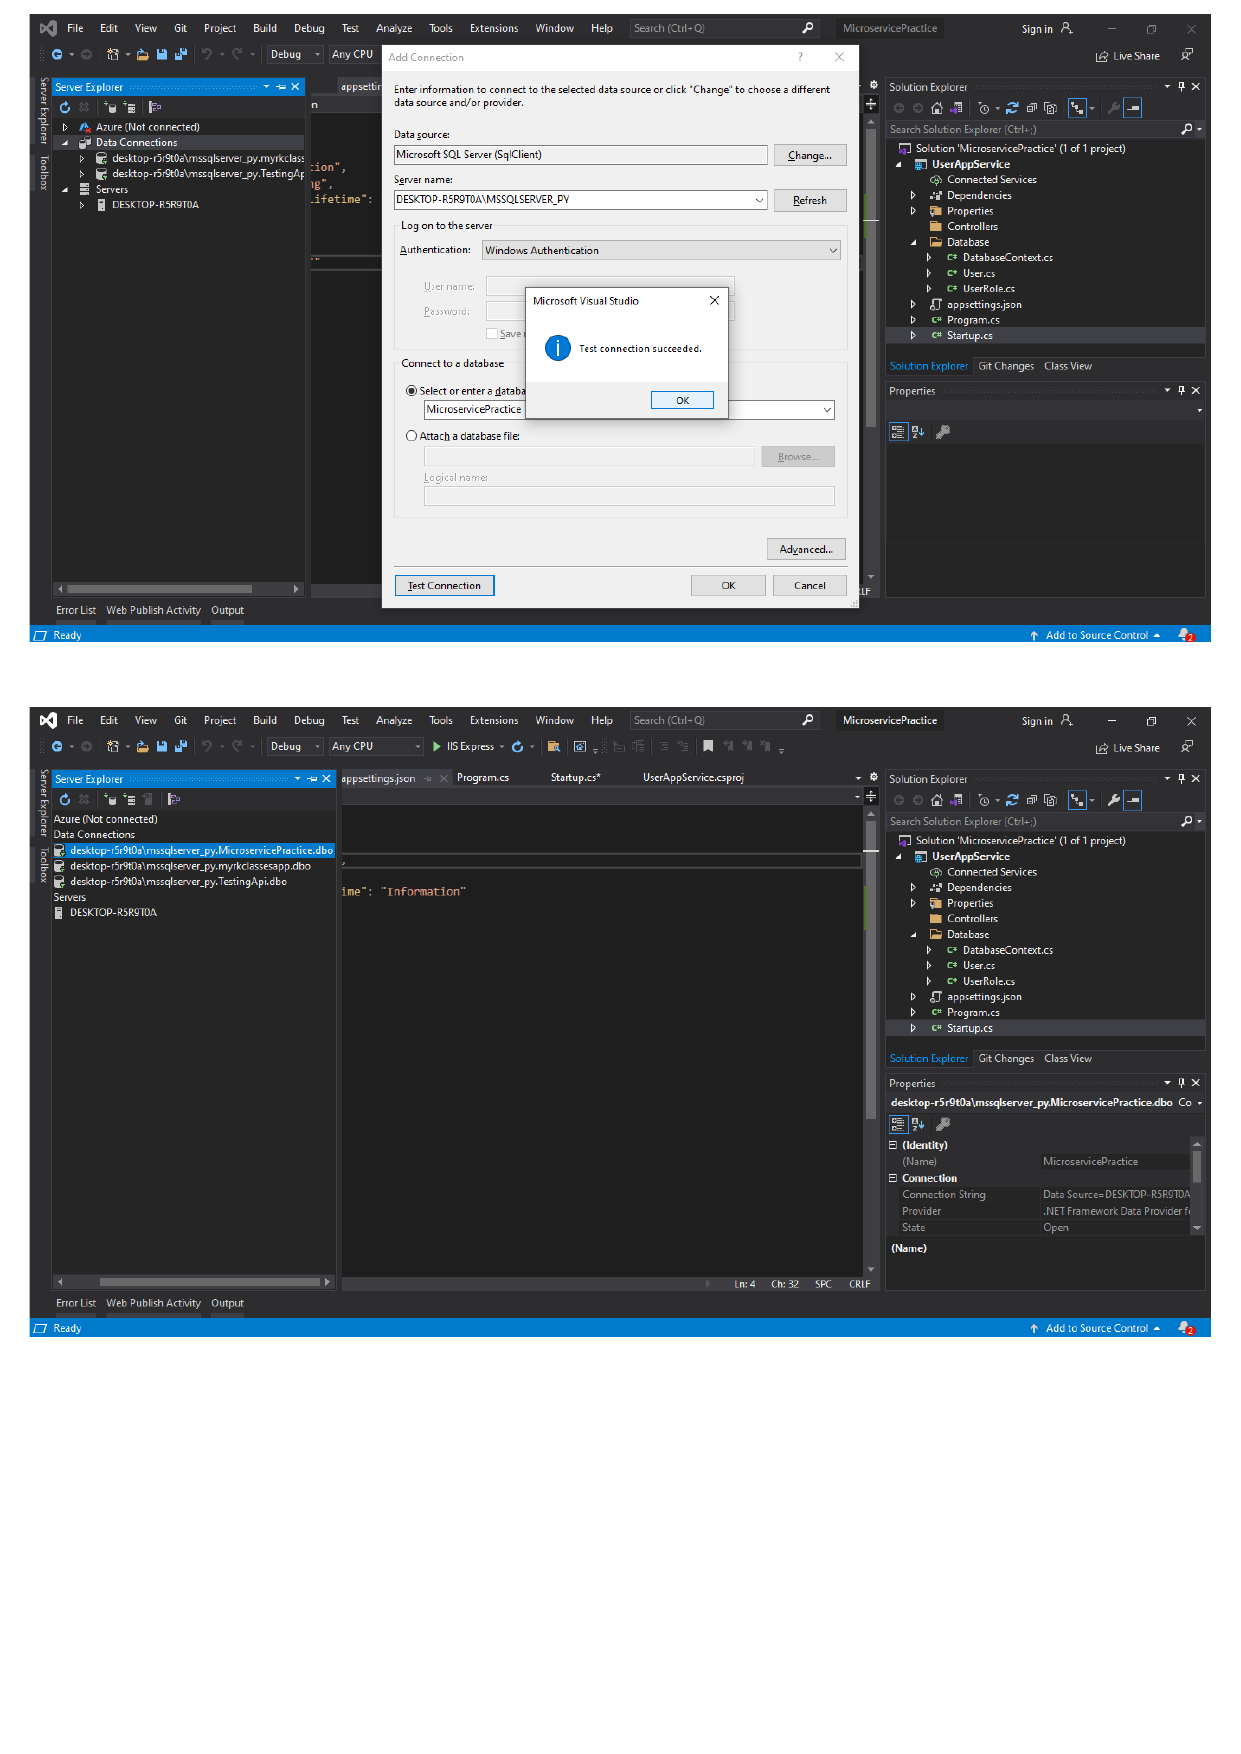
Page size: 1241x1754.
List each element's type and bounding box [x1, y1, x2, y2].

picture [29, 14, 1211, 642]
picture [29, 707, 1211, 1337]
